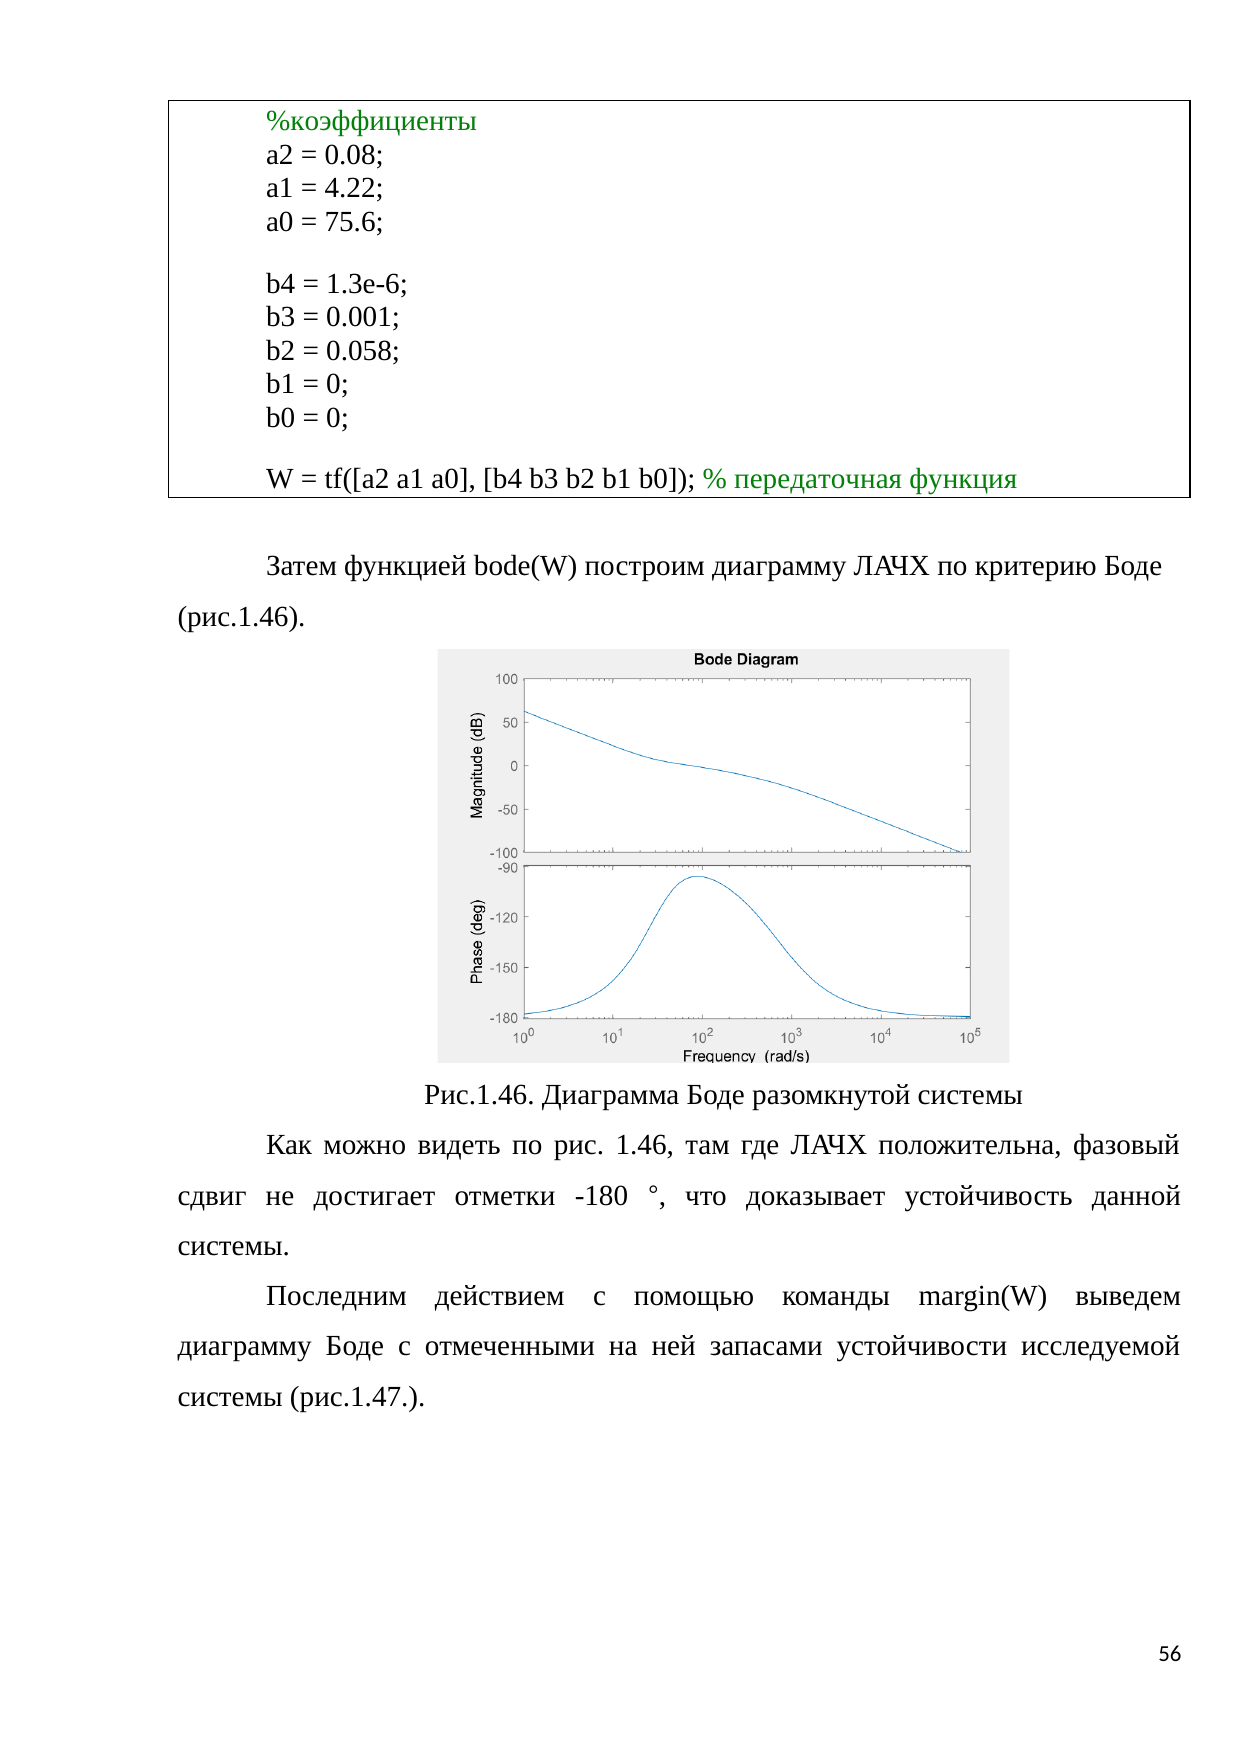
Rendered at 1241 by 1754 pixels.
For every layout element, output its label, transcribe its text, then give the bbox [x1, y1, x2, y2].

text Затем функцией bode(W) построим диаграмму ЛАЧХ по критерию Боде (рис.1.46). [177, 548, 1181, 632]
text Рис.1.46. Диаграмма Боде разомкнутой системы [177, 1077, 1181, 1111]
text a0 = 75.6; [177, 204, 1181, 238]
text Последним действием c помощью команды margin(W) выведем диаграмму Боде с отмеченными на ней запасами устойчивости исследуемой системы (рис.1.47.). [177, 1278, 1181, 1412]
text b4 = 1.3e-6; [177, 266, 1181, 299]
text %коэффициенты [169, 101, 1189, 137]
picture [437, 649, 1010, 1063]
text a2 = 0.08; [177, 137, 1181, 171]
text b0 = 0; [177, 400, 1181, 433]
text W = tf([a2 a1 a0], [b4 b3 b2 b1 b0]); % передаточная функция [169, 458, 1189, 497]
text a1 = 4.22; [177, 171, 1181, 204]
text b1 = 0; [177, 366, 1181, 400]
text b2 = 0.058; [177, 333, 1181, 366]
text Как можно видеть по рис. 1.46, там где ЛАЧХ положительна, фазовый сдвиг не достигает отметки -180 , что доказывает устойчивость данной системы. [177, 1127, 1181, 1261]
text b3 = 0.001; [177, 299, 1181, 333]
